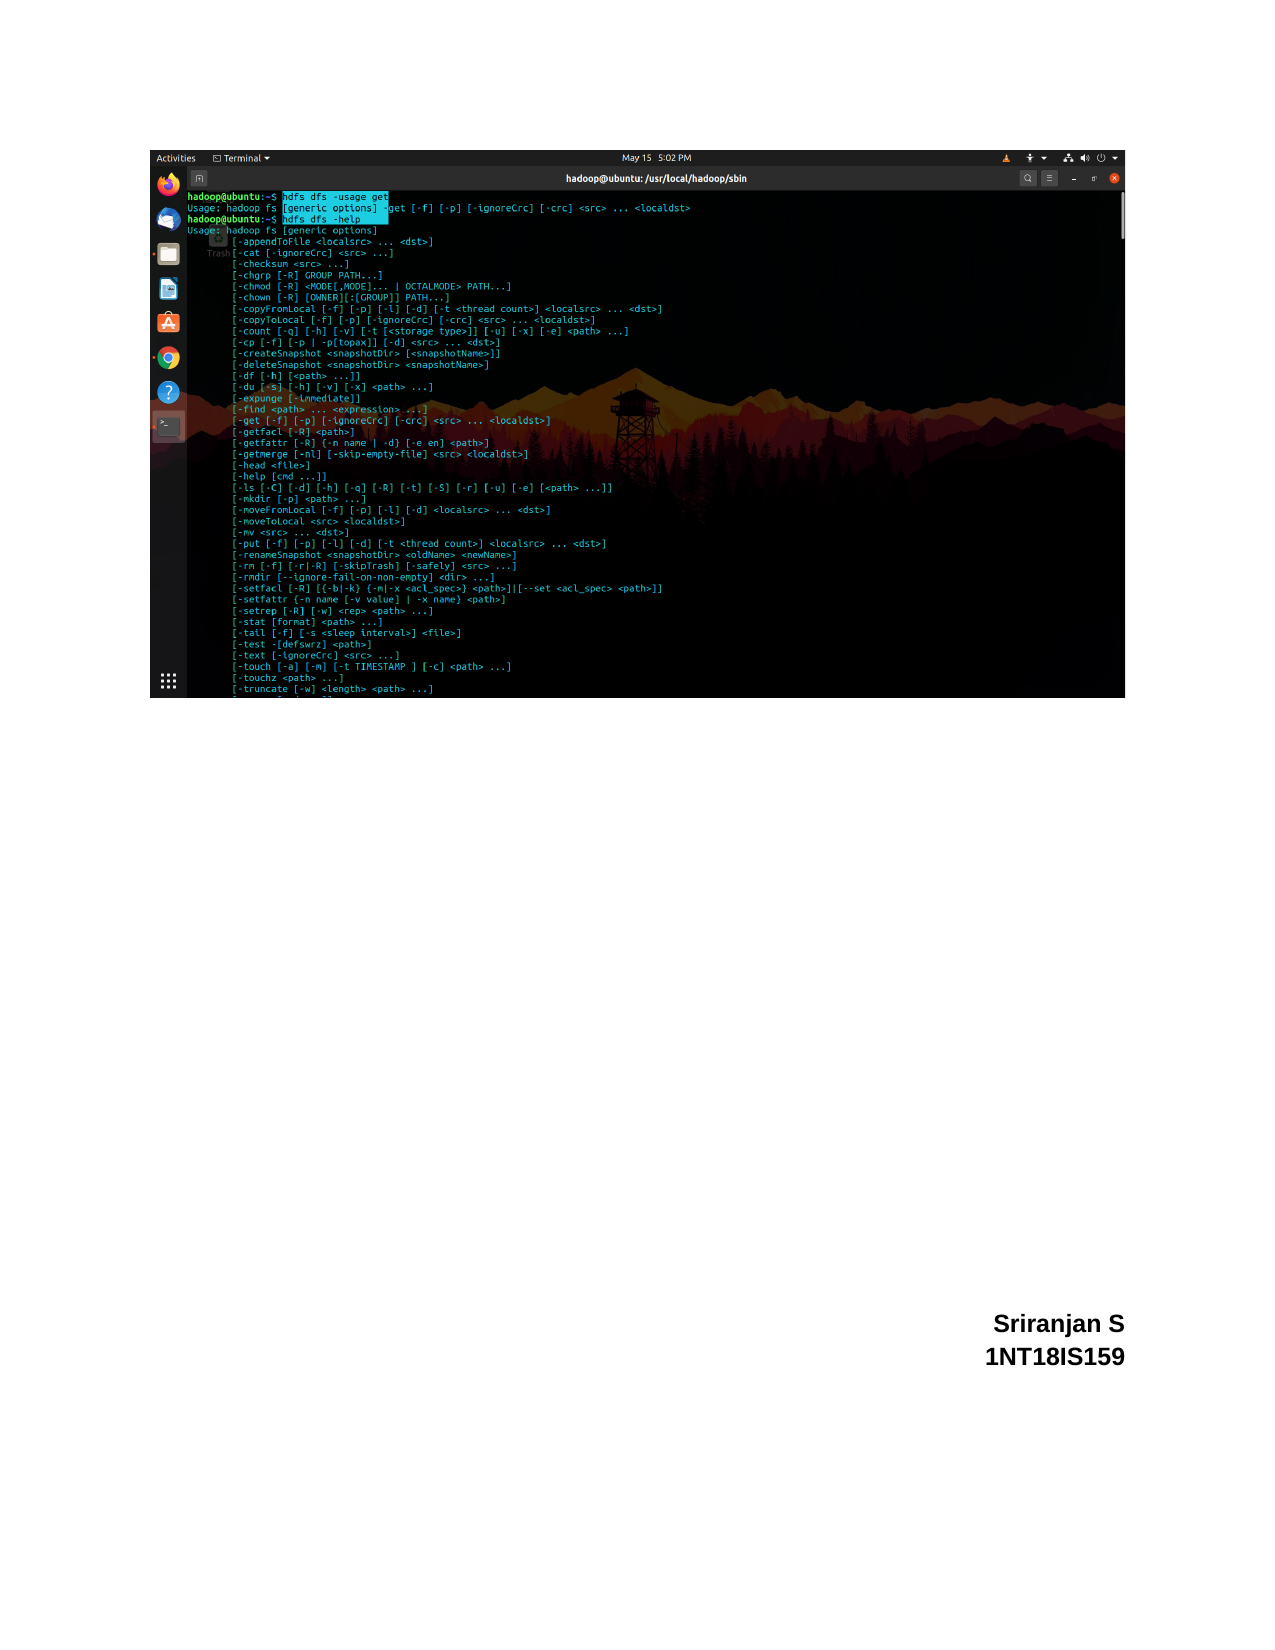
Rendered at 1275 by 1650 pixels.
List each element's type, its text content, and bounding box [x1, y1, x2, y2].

text Sriranjan S [150, 1309, 1125, 1337]
text 1NT18IS159 [150, 1342, 1125, 1371]
picture [150, 150, 1125, 698]
